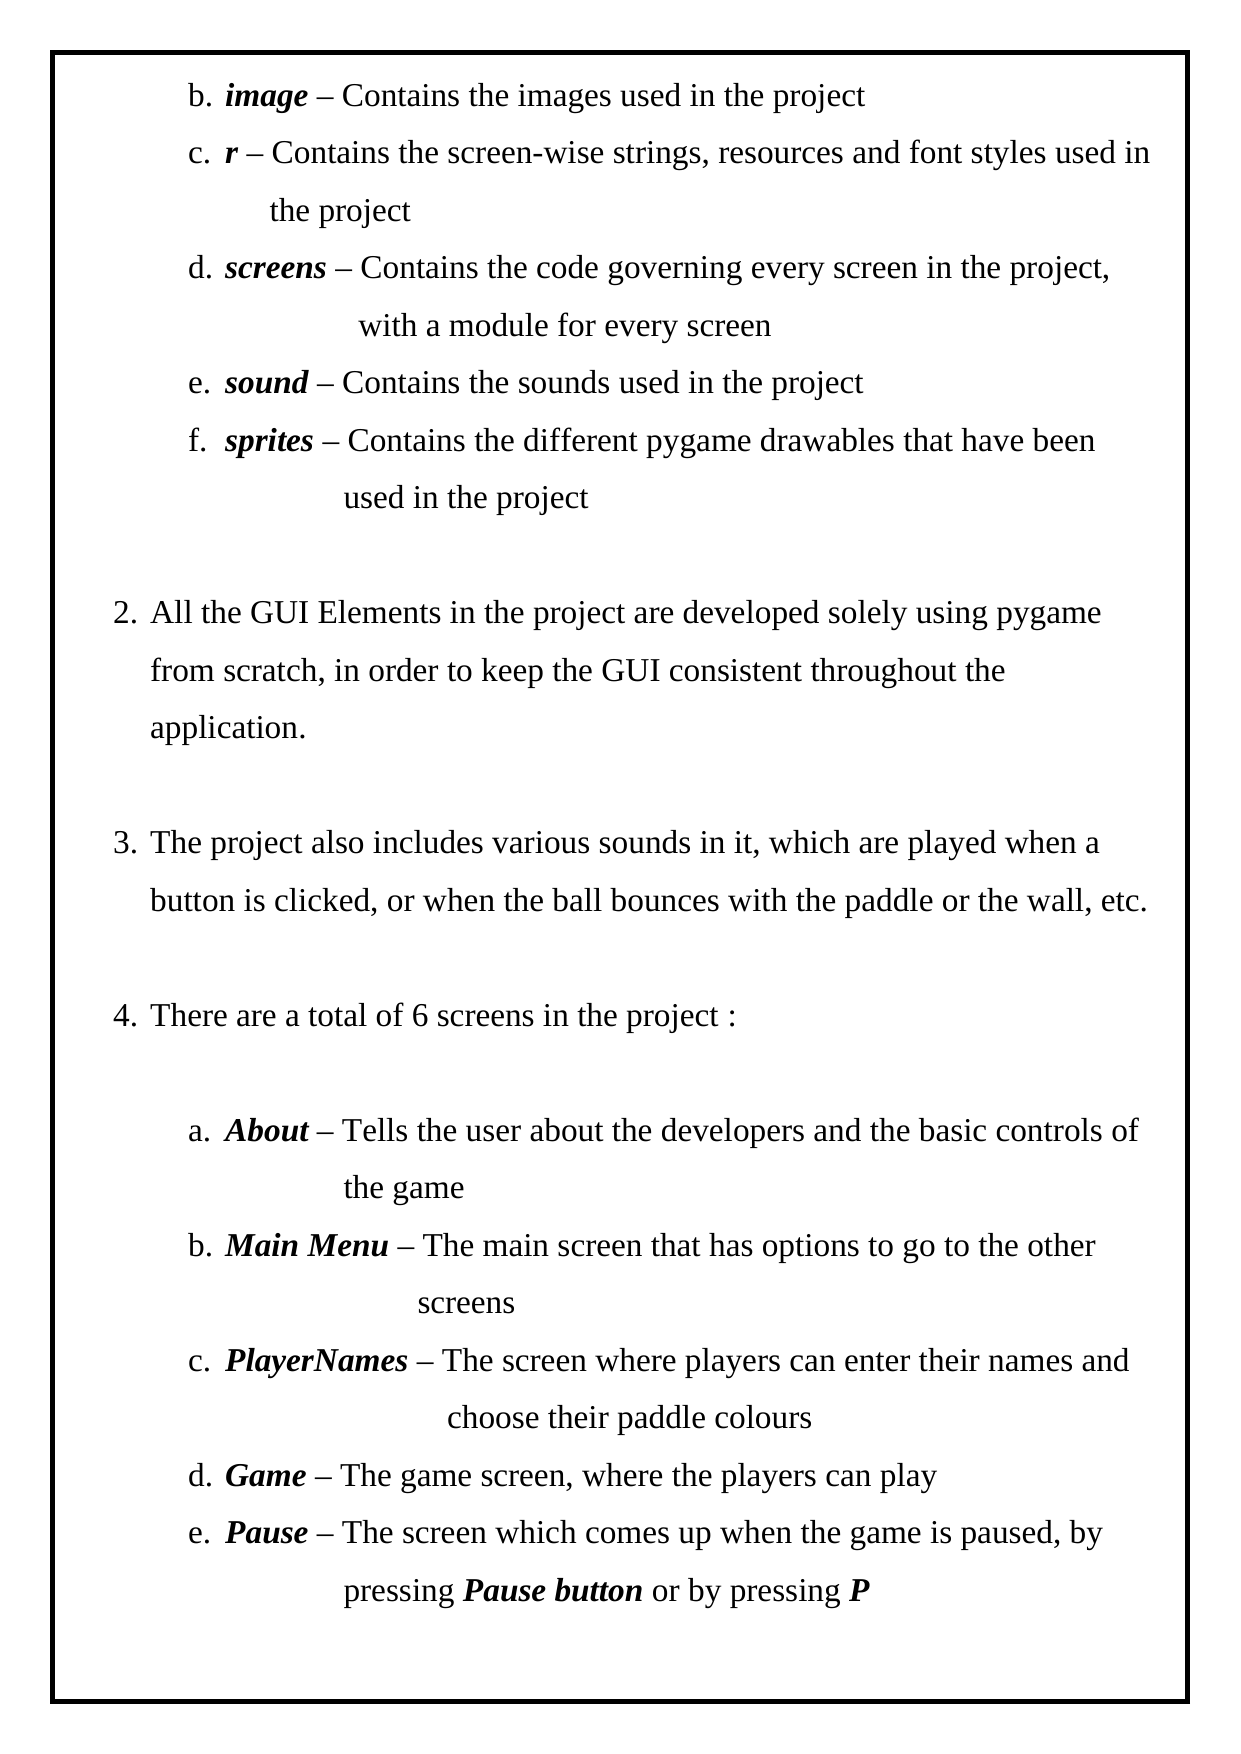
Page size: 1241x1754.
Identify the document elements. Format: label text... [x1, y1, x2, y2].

list About – Tells the user about the developers and the basic controls of aaaaaaaathe game [188, 1110, 1165, 1206]
list There are a total of 6 screens in the project : [113, 995, 1165, 1033]
list screens – Contains the code governing every screen in the project, aaaaaaaaawith a module for every screen [188, 247, 1165, 343]
list r – Contains the screen-wise strings, resources and font styles used in aaathe project [188, 132, 1165, 228]
list Game – The game screen, where the players can play [188, 1455, 1165, 1493]
list Pause – The screen which comes up when the game is paused, by aaaaaaaapressing Pause button or by pressing P [188, 1512, 1165, 1608]
list The project also includes various sounds in it, which are played when a button is clicked, or when the ball bounces with the paddle or the wall, etc. [113, 822, 1165, 918]
list Main Menu – The main screen that has options to go to the other aaaaaaaaaaaaascreens [188, 1225, 1165, 1321]
list PlayerNames – The screen where players can enter their names and aaaaaaaaaaaaaaachoose their paddle colours [188, 1340, 1165, 1436]
list sprites – Contains the different pygame drawables that have been aaaaaaaaused in the project [188, 420, 1165, 516]
list sound – Contains the sounds used in the project [188, 362, 1165, 401]
list image – Contains the images used in the project [188, 75, 1165, 113]
list All the GUI Elements in the project are developed solely using pygame from scratch, in order to keep the GUI consistent throughout the application. [113, 592, 1165, 746]
